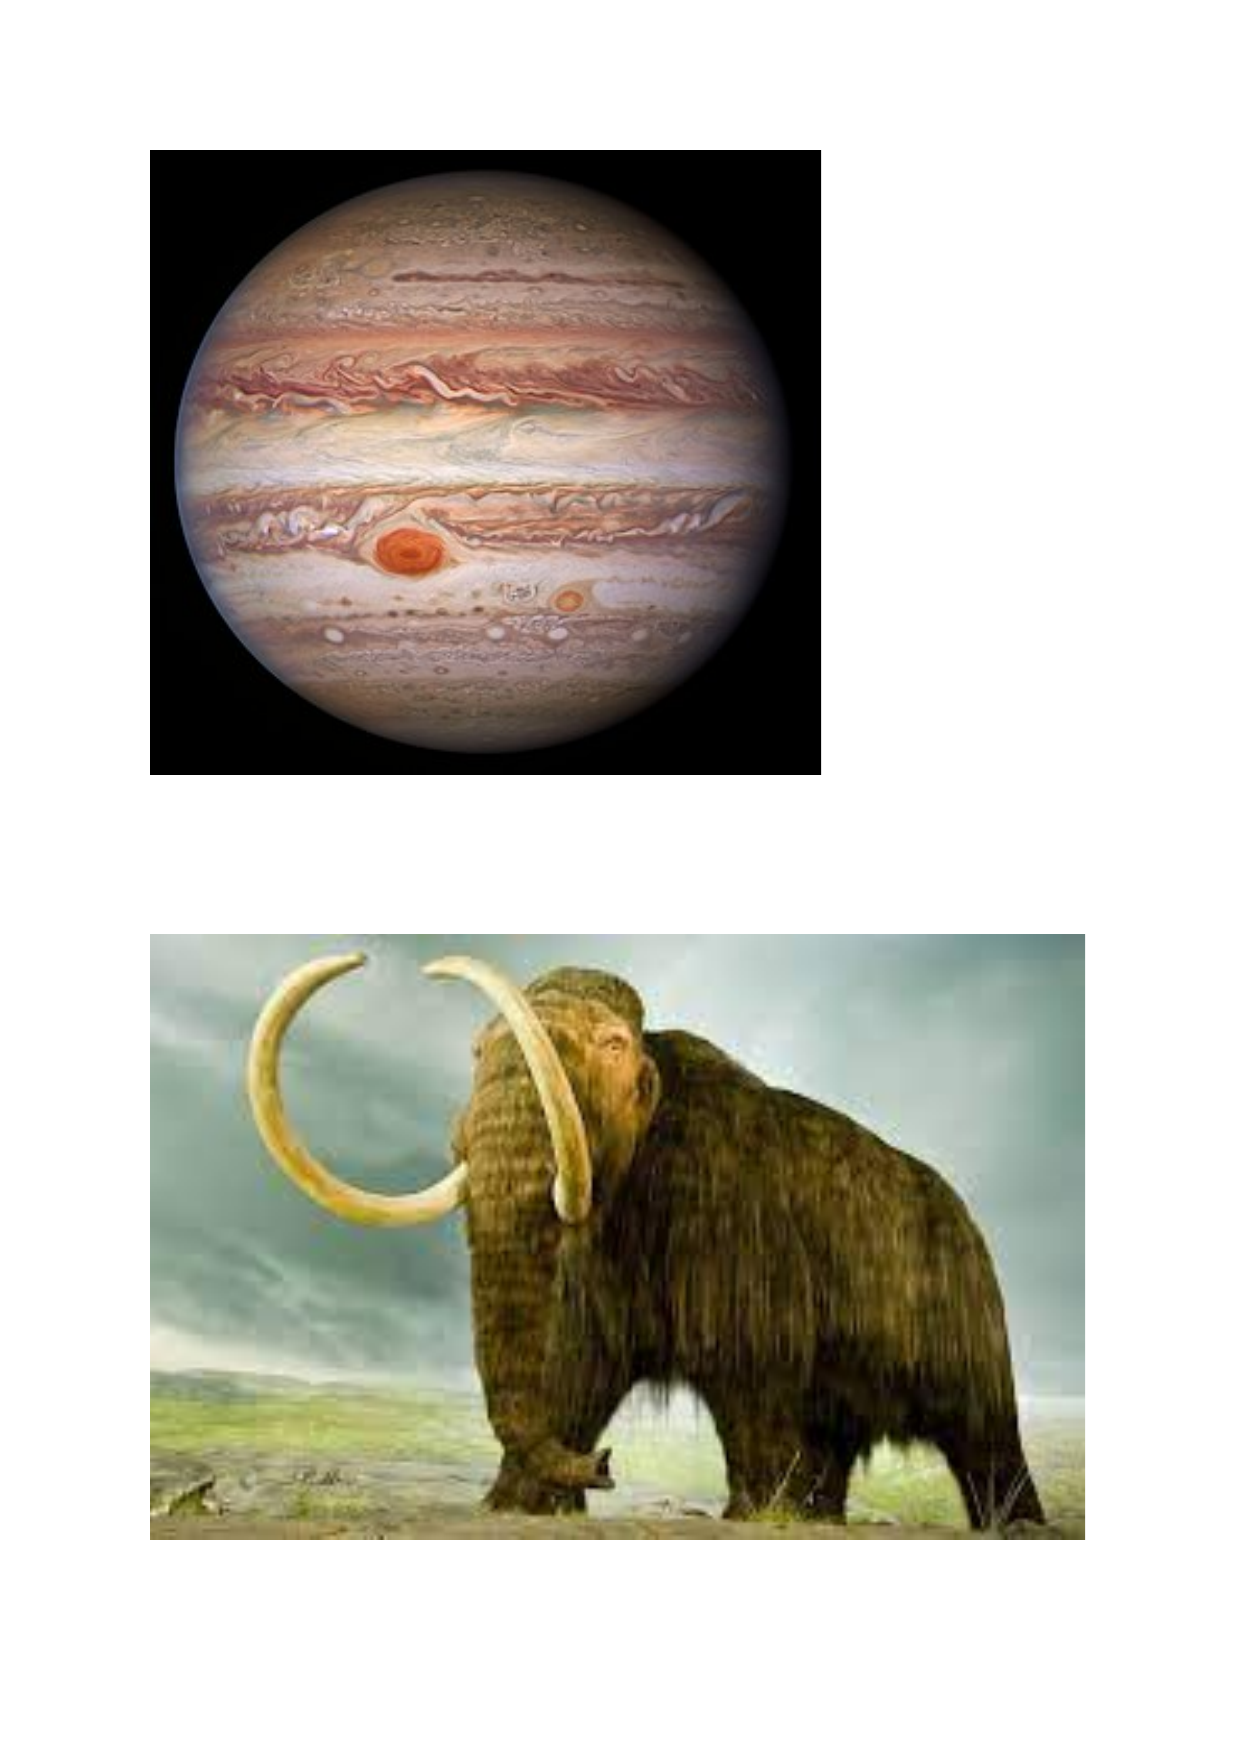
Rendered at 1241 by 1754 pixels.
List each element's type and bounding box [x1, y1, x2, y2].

picture [150, 934, 1085, 1540]
picture [150, 150, 822, 775]
